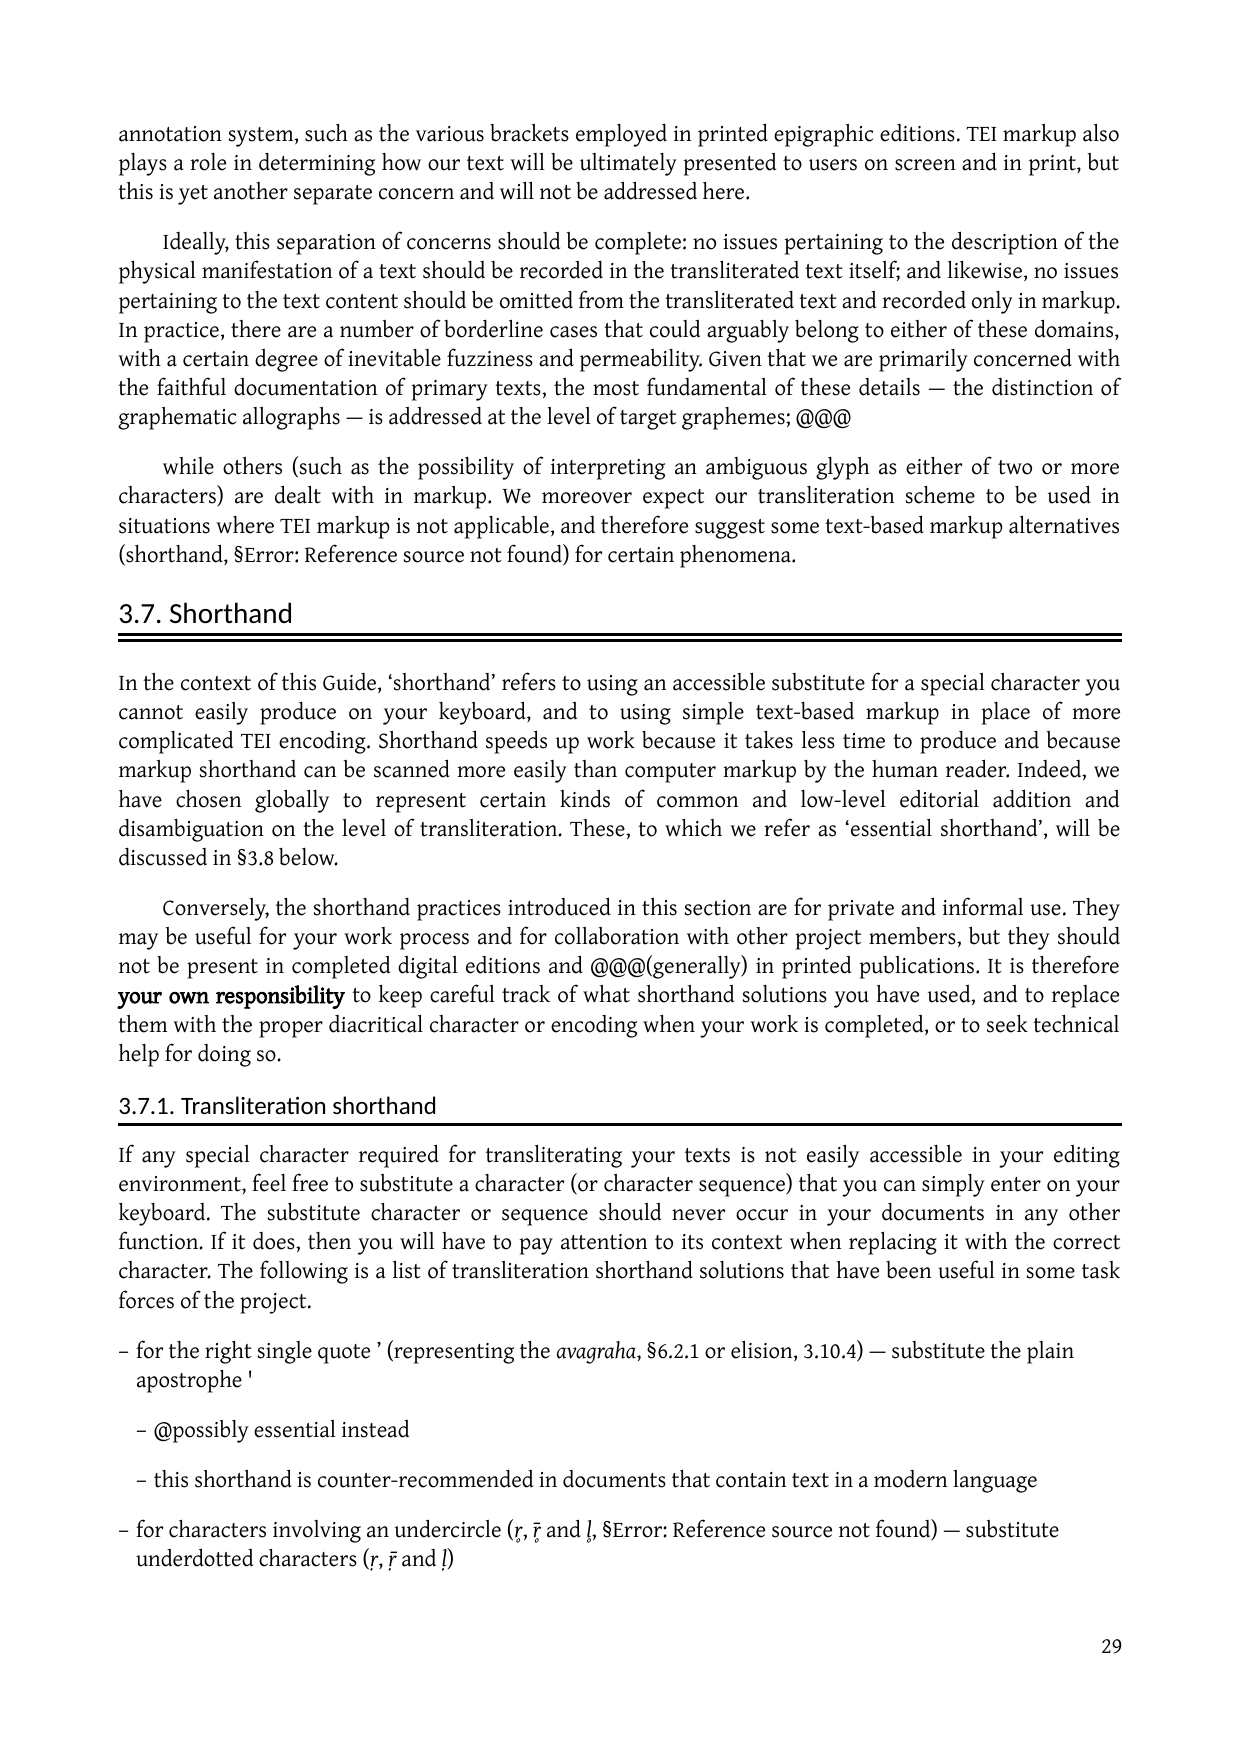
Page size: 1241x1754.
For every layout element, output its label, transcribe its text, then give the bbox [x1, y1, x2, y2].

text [118, 118, 1122, 206]
list for characters involving an undercircle (r̥, r̥̄ and l̥, §4.1.1) — substitute underdotted characters (ṛ, ṝ and ḷ) [118, 1514, 1122, 1572]
text In the context of this Guide, ‘shorthand’ refers to using an accessible substitute for a special character you cannot easily produce on your keyboard, and to using simple text-based markup in place of more complicated TEI encoding. Shorthand speeds up work because it takes less time to produce and because markup shorthand can be scanned more easily than computer markup by the human reader. Indeed, we have chosen globally to represent certain kinds of common and low-level editorial addition and disambiguation on the level of transliteration. These, to which we refer as ‘essential shorthand’, will be discussed in §3.8 below. [118, 667, 1122, 871]
text If any special character required for transliterating your texts is not easily accessible in your editing environment, feel free to substitute a character (or character sequence) that you can simply enter on your keyboard. The substitute character or sequence should never occur in your documents in any other function. If it does, then you will have to pay attention to its context when replacing it with the correct character. The following is a list of transliteration shorthand solutions that have been useful in some task forces of the project. [118, 1139, 1122, 1314]
list this shorthand is counter-recommended in documents that contain text in a modern language [136, 1464, 1122, 1493]
list for the right single quote ’ (representing the avagraha, §6.2.1 or elision, 3.10.4) — substitute the plain apostrophe ' [118, 1335, 1122, 1393]
subtitle Transliteration shorthand [118, 1088, 1122, 1123]
subtitle Shorthand [118, 593, 1122, 633]
text Conversely, the shorthand practices introduced in this section are for private and informal use. They may be useful for your work process and for collaboration with other project members, but they should not be present in completed digital editions and @@@(generally) in printed publications. It is therefore your own responsibility to keep careful track of what shorthand solutions you have used, and to replace them with the proper diacritical character or encoding when your work is completed, or to seek technical help for doing so. [118, 892, 1122, 1067]
text Ideally, this separation of concerns should be complete: no issues pertaining to the description of the physical manifestation of a text should be recorded in the transliterated text itself; and likewise, no issues pertaining to the text content should be omitted from the transliterated text and recorded only in markup. In practice, there are a number of borderline cases that could arguably belong to either of these domains, with a certain degree of inevitable fuzziness and permeability. Given that we are primarily concerned with the faithful documentation of primary texts, the most fundamental of these details — the distinction of graphematic allographs — is addressed at the level of target graphemes; @@@ [118, 226, 1122, 431]
list @possibly essential instead [136, 1414, 1122, 1443]
